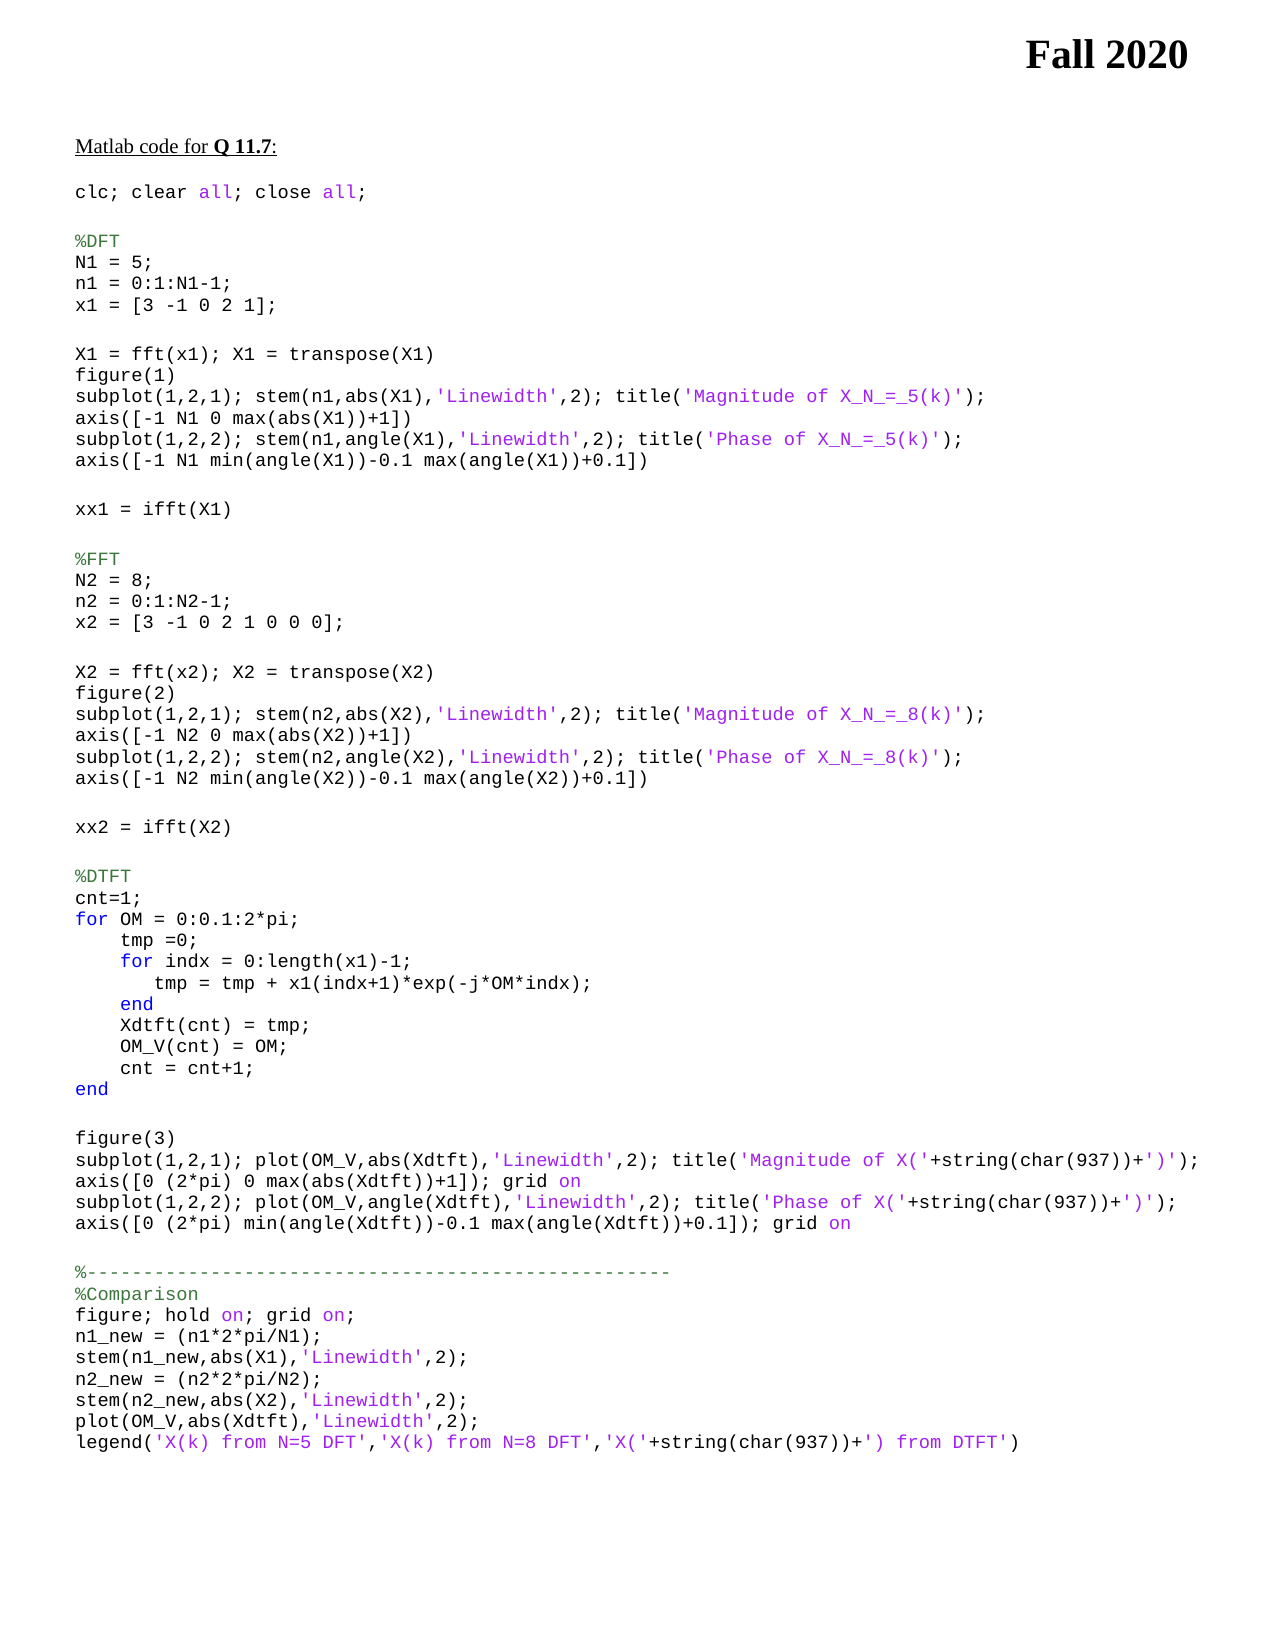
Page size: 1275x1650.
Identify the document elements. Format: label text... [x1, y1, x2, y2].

text axis([0 (2*pi) min(angle(Xdtft))-0.1 max(angle(Xdtft))+0.1]); grid on [75, 1214, 1200, 1235]
text figure(2) [75, 684, 1200, 705]
text figure(3) [75, 1129, 1200, 1150]
text subplot(1,2,1); stem(n2,abs(X2),'Linewidth',2); title('Magnitude of X_N_=_8(k)'); [75, 705, 1200, 726]
text end [75, 995, 1200, 1016]
text %Comparison [75, 1284, 1200, 1306]
text cnt = cnt+1; [75, 1058, 1200, 1080]
text N2 = 8; [75, 571, 1200, 592]
text for indx = 0:length(x1)-1; [75, 952, 1200, 973]
text stem(n1_new,abs(X1),'Linewidth',2); [75, 1348, 1200, 1369]
text figure(1) [75, 366, 1200, 387]
text subplot(1,2,1); stem(n1,abs(X1),'Linewidth',2); title('Magnitude of X_N_=_5(k)'); [75, 387, 1200, 408]
text tmp =0; [75, 931, 1200, 952]
text tmp = tmp + x1(indx+1)*exp(-j*OM*indx); [75, 973, 1200, 995]
text subplot(1,2,1); plot(OM_V,abs(Xdtft),'Linewidth',2); title('Magnitude of X('+string(char(937))+')'); [75, 1150, 1200, 1172]
text n2_new = (n2*2*pi/N2); [75, 1369, 1200, 1391]
text %FFT [75, 549, 1200, 571]
text axis([-1 N2 0 max(abs(X2))+1]) [75, 726, 1200, 747]
text xx1 = ifft(X1) [75, 500, 1200, 521]
text %DTFT [75, 867, 1200, 888]
text subplot(1,2,2); stem(n2,angle(X2),'Linewidth',2); title('Phase of X_N_=_8(k)'); [75, 747, 1200, 769]
text subplot(1,2,2); stem(n1,angle(X1),'Linewidth',2); title('Phase of X_N_=_5(k)'); [75, 430, 1200, 451]
text n2 = 0:1:N2-1; [75, 592, 1200, 613]
text figure; hold on; grid on; [75, 1306, 1200, 1327]
text stem(n2_new,abs(X2),'Linewidth',2); [75, 1391, 1200, 1412]
text Matlab code for Q 11.7: [75, 134, 1200, 158]
text X2 = fft(x2); X2 = transpose(X2) [75, 662, 1200, 684]
text n1_new = (n1*2*pi/N1); [75, 1327, 1200, 1348]
text axis([-1 N1 min(angle(X1))-0.1 max(angle(X1))+0.1]) [75, 451, 1200, 472]
text subplot(1,2,2); plot(OM_V,angle(Xdtft),'Linewidth',2); title('Phase of X('+string(char(937))+')'); [75, 1193, 1200, 1214]
text cnt=1; [75, 888, 1200, 910]
text x1 = [3 -1 0 2 1]; [75, 295, 1200, 317]
text legend('X(k) from N=5 DFT','X(k) from N=8 DFT','X('+string(char(937))+') from DTFT') [75, 1433, 1200, 1454]
text plot(OM_V,abs(Xdtft),'Linewidth',2); [75, 1412, 1200, 1433]
text X1 = fft(x1); X1 = transpose(X1) [75, 345, 1200, 366]
text n1 = 0:1:N1-1; [75, 274, 1200, 295]
text %---------------------------------------------------- [75, 1263, 1200, 1284]
text OM_V(cnt) = OM; [75, 1037, 1200, 1058]
text Xdtft(cnt) = tmp; [75, 1016, 1200, 1037]
text axis([0 (2*pi) 0 max(abs(Xdtft))+1]); grid on [75, 1172, 1200, 1193]
text x2 = [3 -1 0 2 1 0 0 0]; [75, 613, 1200, 634]
text for OM = 0:0.1:2*pi; [75, 910, 1200, 931]
text end [75, 1080, 1200, 1101]
text axis([-1 N2 min(angle(X2))-0.1 max(angle(X2))+0.1]) [75, 769, 1200, 790]
text axis([-1 N1 0 max(abs(X1))+1]) [75, 408, 1200, 430]
text clc; clear all; close all; [75, 182, 1200, 204]
text xx2 = ifft(X2) [75, 818, 1200, 839]
text %DFT [75, 232, 1200, 253]
text N1 = 5; [75, 253, 1200, 274]
